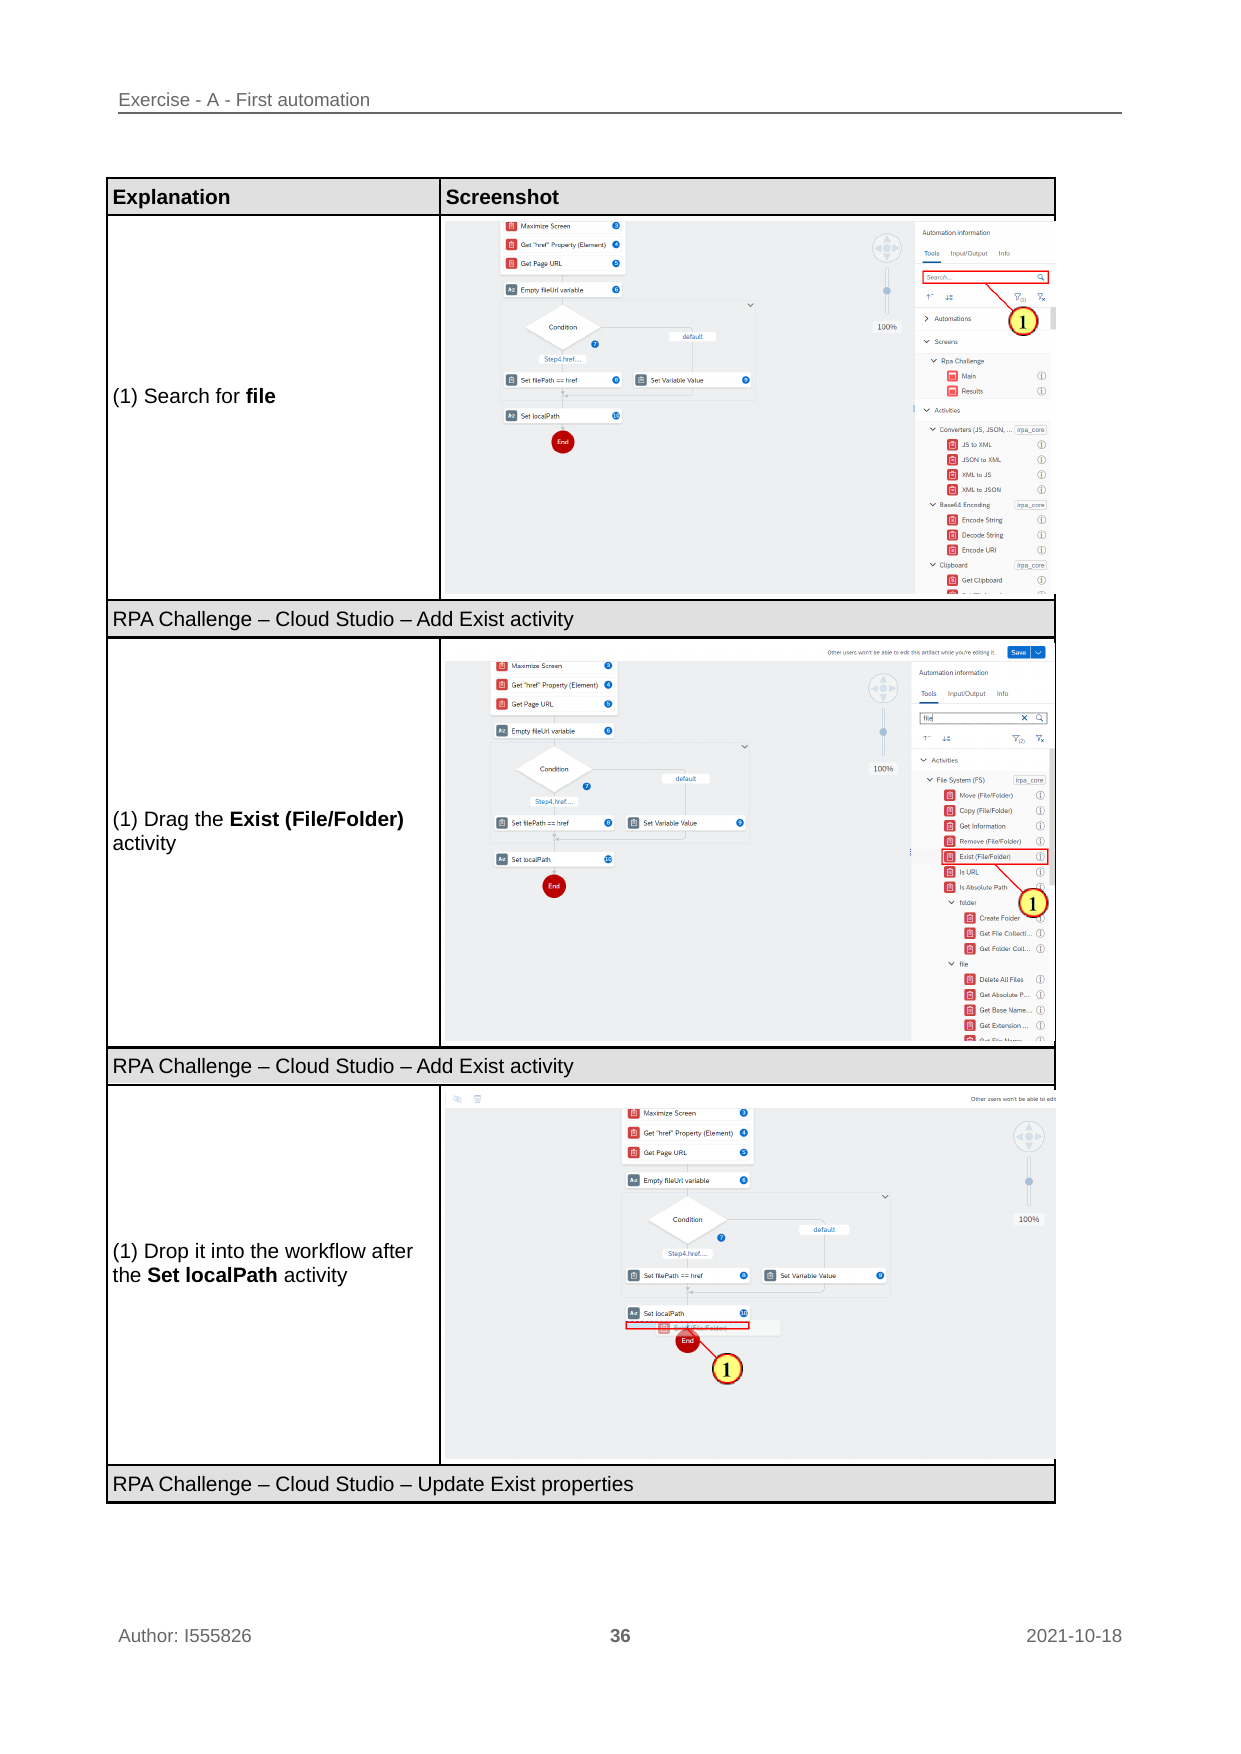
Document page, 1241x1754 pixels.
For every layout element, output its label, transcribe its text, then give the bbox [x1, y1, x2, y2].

picture [445, 643, 1055, 1041]
table_cell [441, 216, 1054, 599]
picture [445, 1090, 1056, 1459]
table_cell (1) Drag the Exist (File/Folder) activity [108, 639, 439, 1046]
picture [445, 221, 1056, 594]
table_cell (1) Search for file [108, 216, 439, 599]
table_cell [441, 1086, 1054, 1464]
table_cell RPA Challenge – Cloud Studio – Add Exist activity [108, 601, 1054, 636]
table_header Explanation [108, 179, 439, 214]
table_cell RPA Challenge – Cloud Studio – Add Exist activity [108, 1049, 1054, 1083]
table_cell RPA Challenge – Cloud Studio – Update Exist properties [108, 1466, 1054, 1501]
table_header Screenshot [441, 179, 1054, 214]
table_cell [441, 639, 1054, 1046]
table_cell (1) Drop it into the workflow after the Set localPath activity [108, 1086, 439, 1464]
